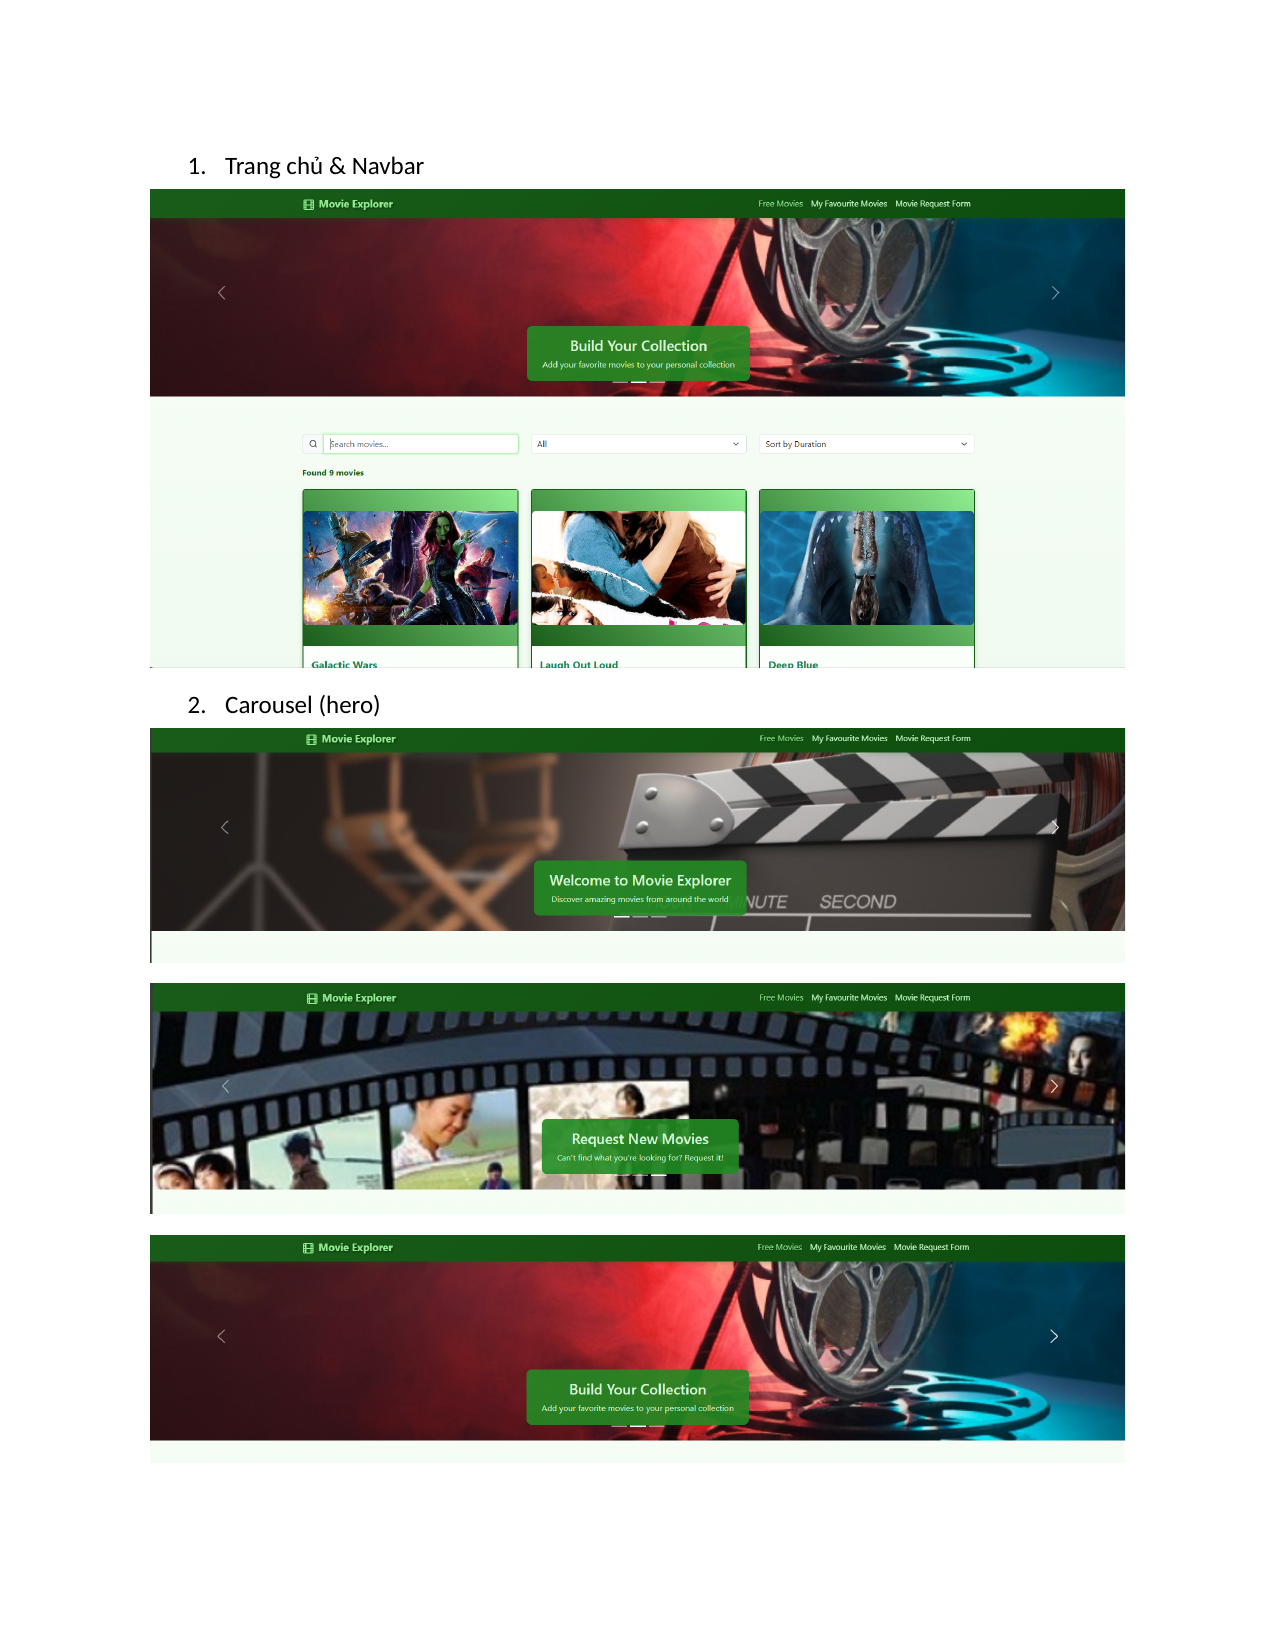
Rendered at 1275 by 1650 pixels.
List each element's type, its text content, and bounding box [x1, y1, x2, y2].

picture [150, 983, 1125, 1214]
list Trang chủ & Navbar [187, 150, 1125, 181]
picture [150, 1235, 1125, 1463]
list Carousel (hero) [187, 689, 1125, 719]
picture [150, 728, 1125, 963]
picture [150, 189, 1125, 668]
